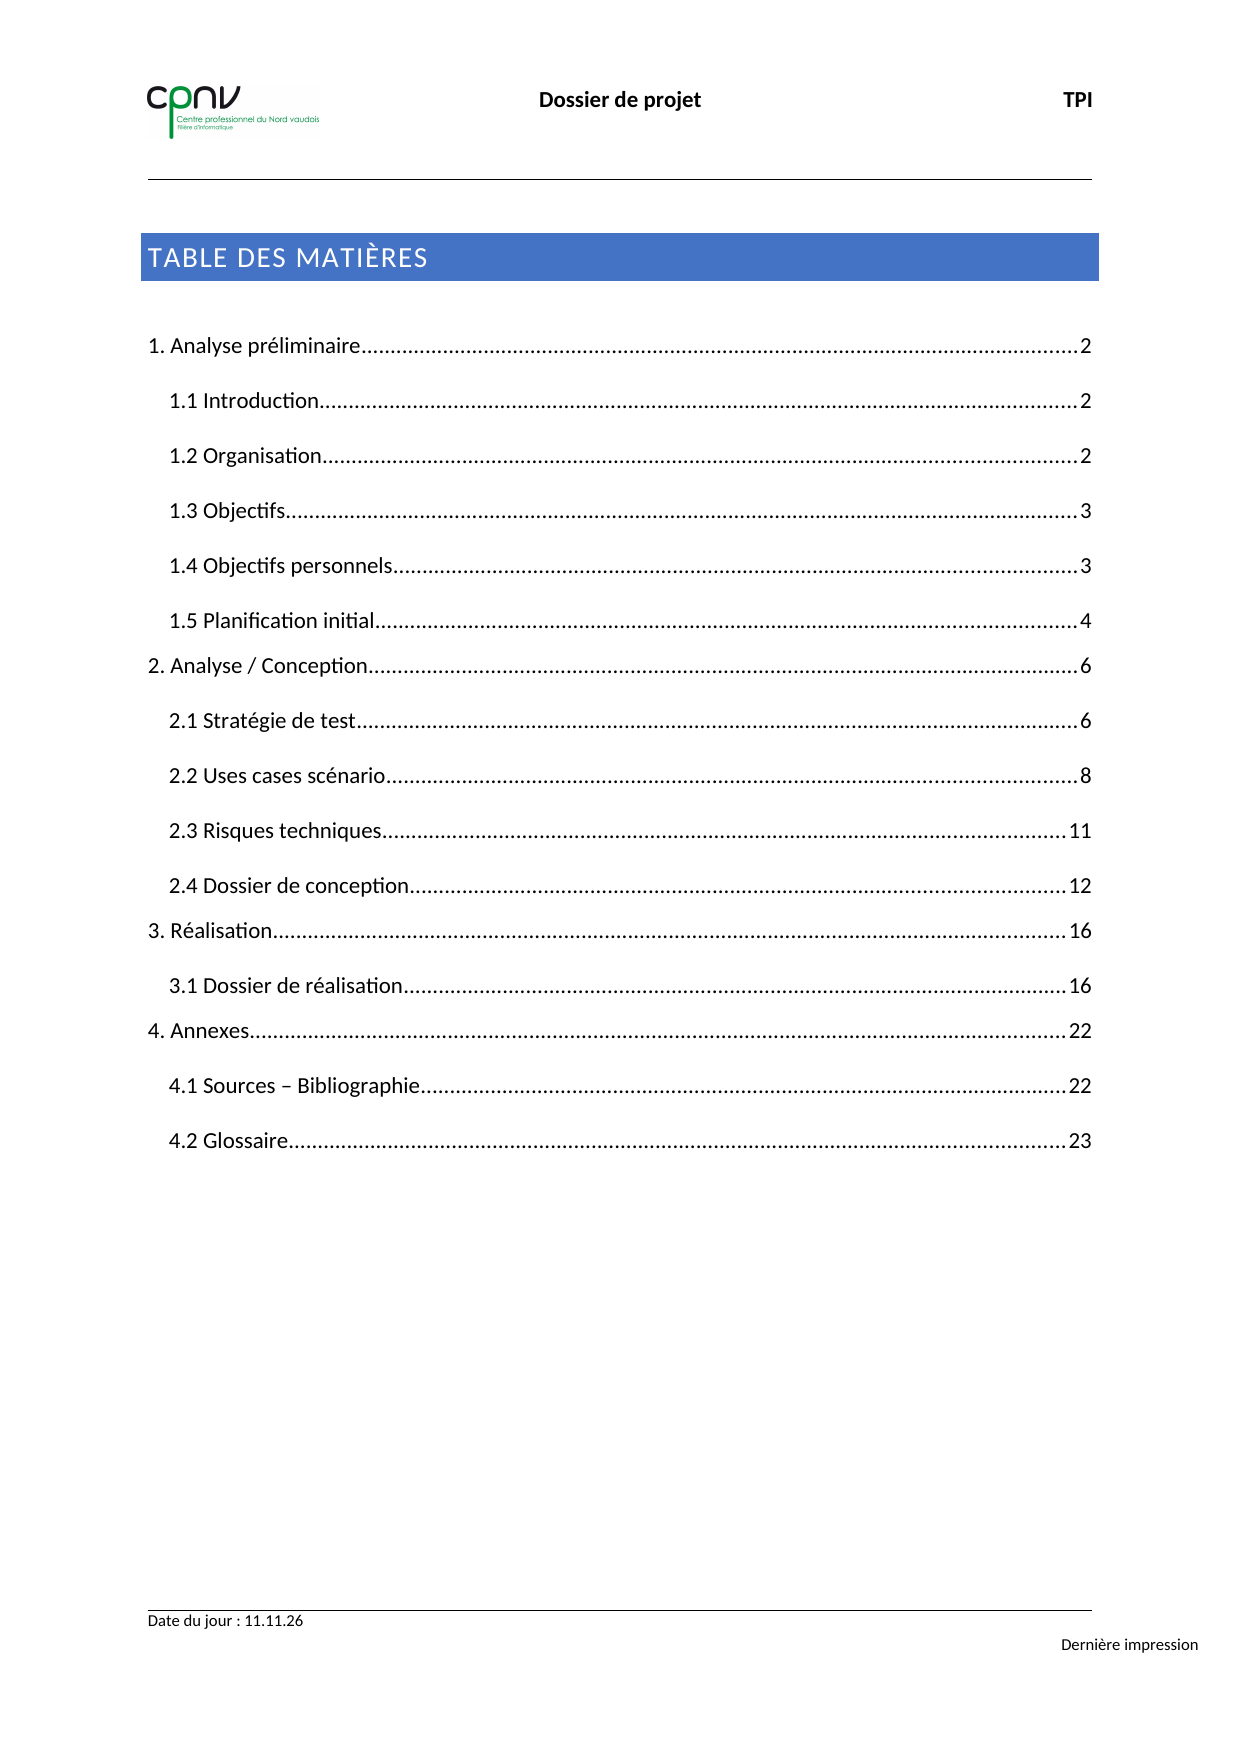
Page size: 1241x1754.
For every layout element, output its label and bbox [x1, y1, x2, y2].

picture [147, 86, 319, 139]
